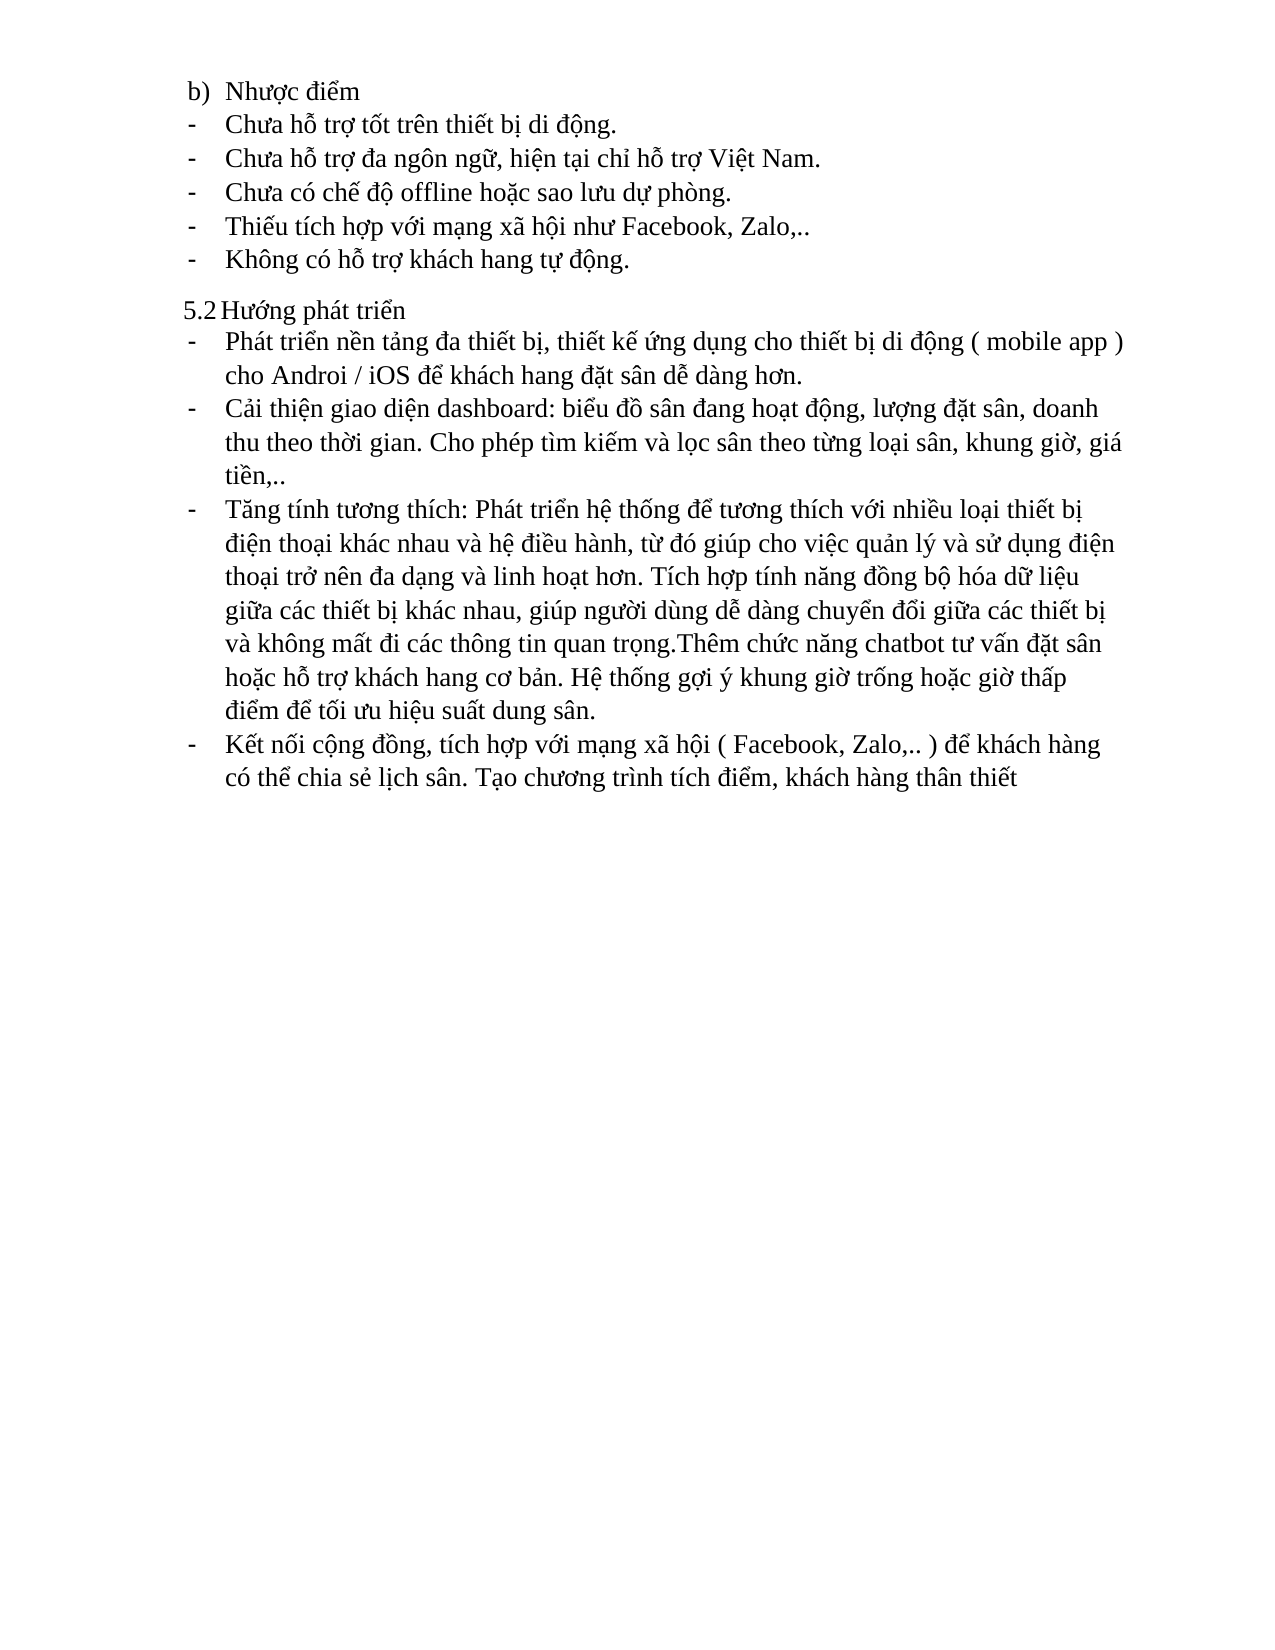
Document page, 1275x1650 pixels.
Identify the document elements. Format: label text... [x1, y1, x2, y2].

list Kết nối cộng đồng, tích hợp với mạng xã hội ( Facebook, Zalo,.. ) để khách hàng có thể chia sẻ lịch sân. Tạo chương trình tích điểm, khách hàng thân thiết [187, 728, 1125, 793]
list Chưa hỗ trợ tốt trên thiết bị di động. [187, 108, 1125, 140]
list Chưa hỗ trợ đa ngôn ngữ, hiện tại chỉ hỗ trợ Việt Nam. [187, 142, 1125, 173]
list Chưa có chế độ offline hoặc sao lưu dự phòng. [187, 176, 1125, 207]
list Không có hỗ trợ khách hang tự động. [187, 243, 1125, 275]
list Cải thiện giao diện dashboard: biểu đồ sân đang hoạt động, lượng đặt sân, doanh thu theo thời gian. Cho phép tìm kiếm và lọc sân theo từng loại sân, khung giờ, giá tiền,.. [187, 392, 1125, 491]
list Tăng tính tương thích: Phát triển hệ thống để tương thích với nhiều loại thiết bị điện thoại khác nhau và hệ điều hành, từ đó giúp cho việc quản lý và sử dụng điện thoại trở nên đa dạng và linh hoạt hơn. Tích hợp tính năng đồng bộ hóa dữ liệu giữa các thiết bị khác nhau, giúp người dùng dễ dàng chuyển đổi giữa các thiết bị và không mất đi các thông tin quan trọng.Thêm chức năng chatbot tư vấn đặt sân hoặc hỗ trợ khách hang cơ bản. Hệ thống gợi ý khung giờ trống hoặc giờ thấp điểm để tối ưu hiệu suất dung sân. [187, 493, 1125, 726]
list Nhược điểm [187, 75, 1125, 106]
subtitle Hướng phát triển [183, 294, 1125, 325]
list Thiếu tích hợp với mạng xã hội như Facebook, Zalo,.. [187, 210, 1125, 241]
list Phát triển nền tảng đa thiết bị, thiết kế ứng dụng cho thiết bị di động ( mobile app ) cho Androi / iOS để khách hang đặt sân dễ dàng hơn. [187, 325, 1125, 390]
